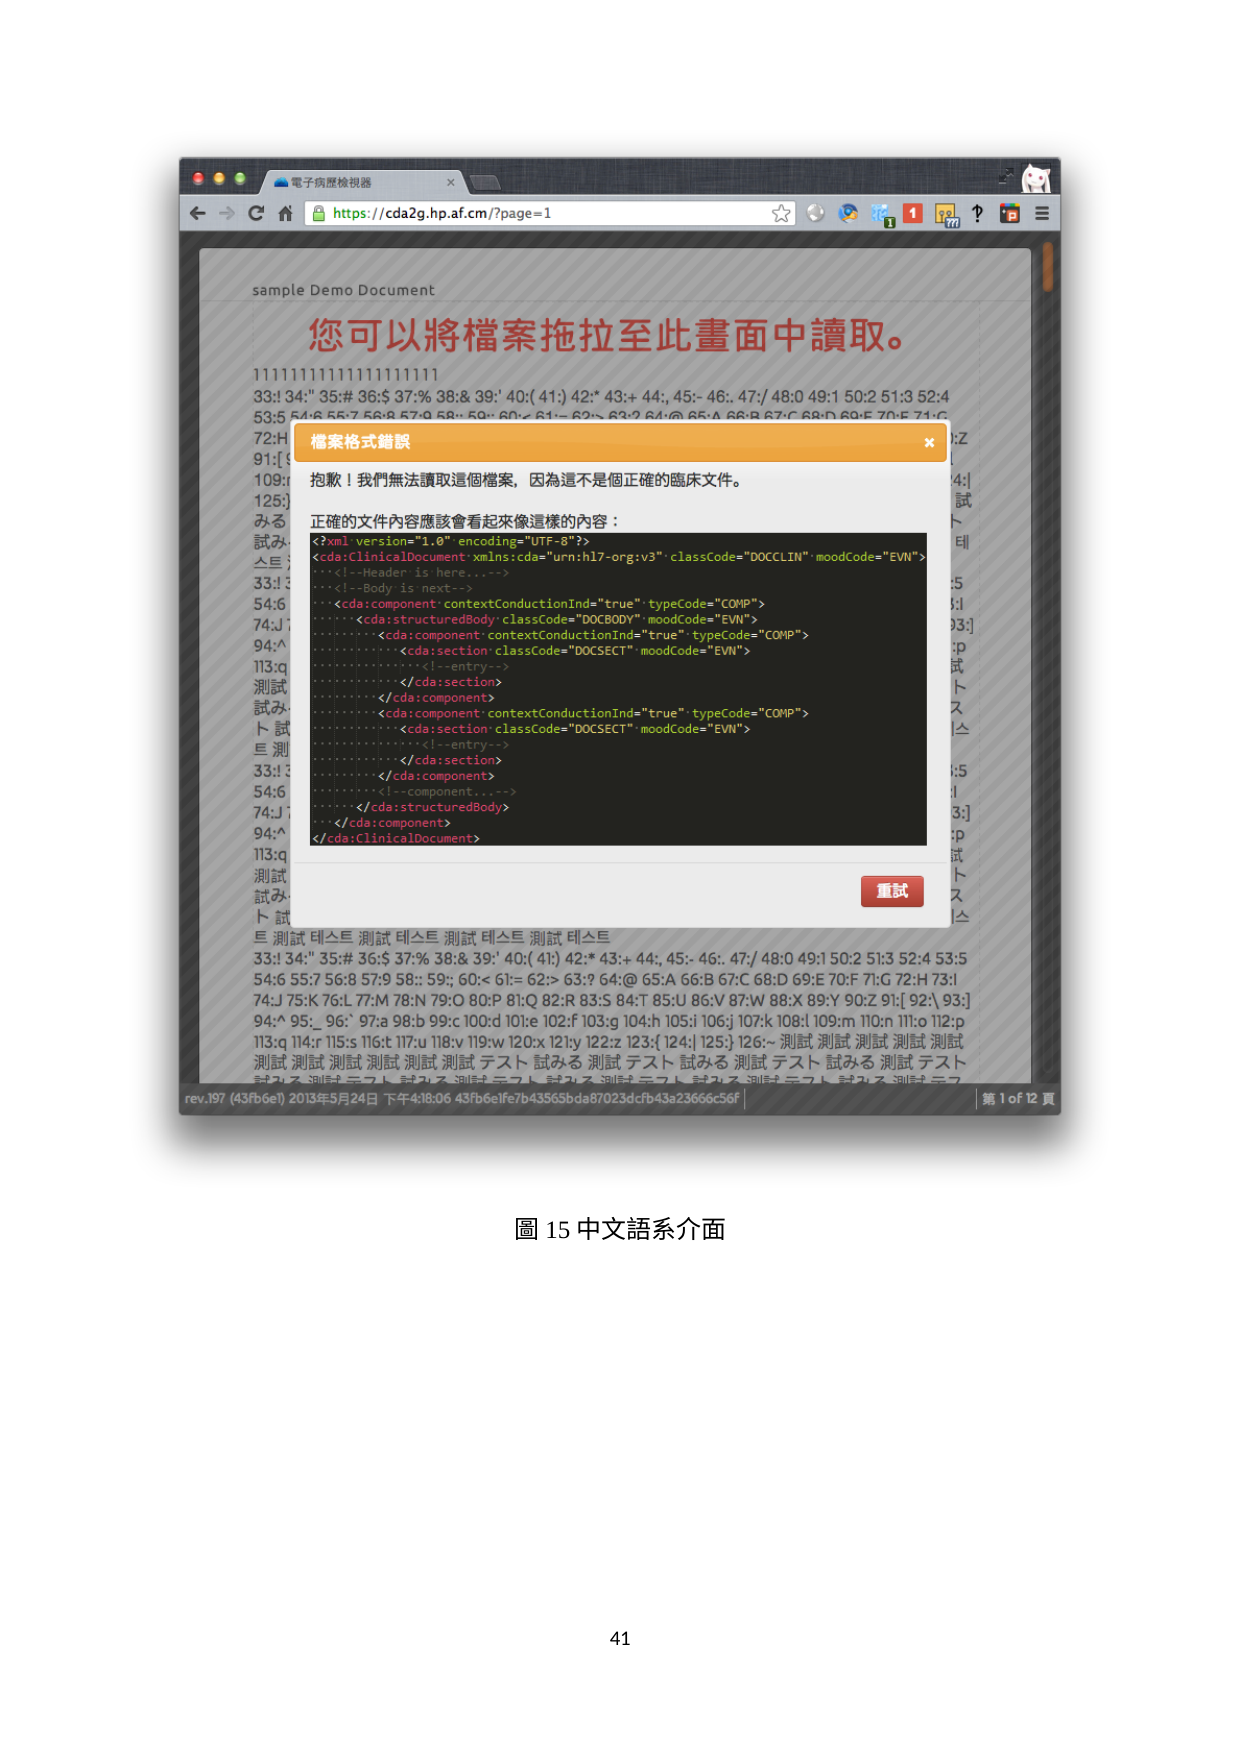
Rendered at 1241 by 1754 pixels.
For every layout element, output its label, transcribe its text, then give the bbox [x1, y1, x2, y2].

text 圖 15 中文語系介面 [1, 1209, 1239, 1247]
picture [121, 121, 1120, 1197]
